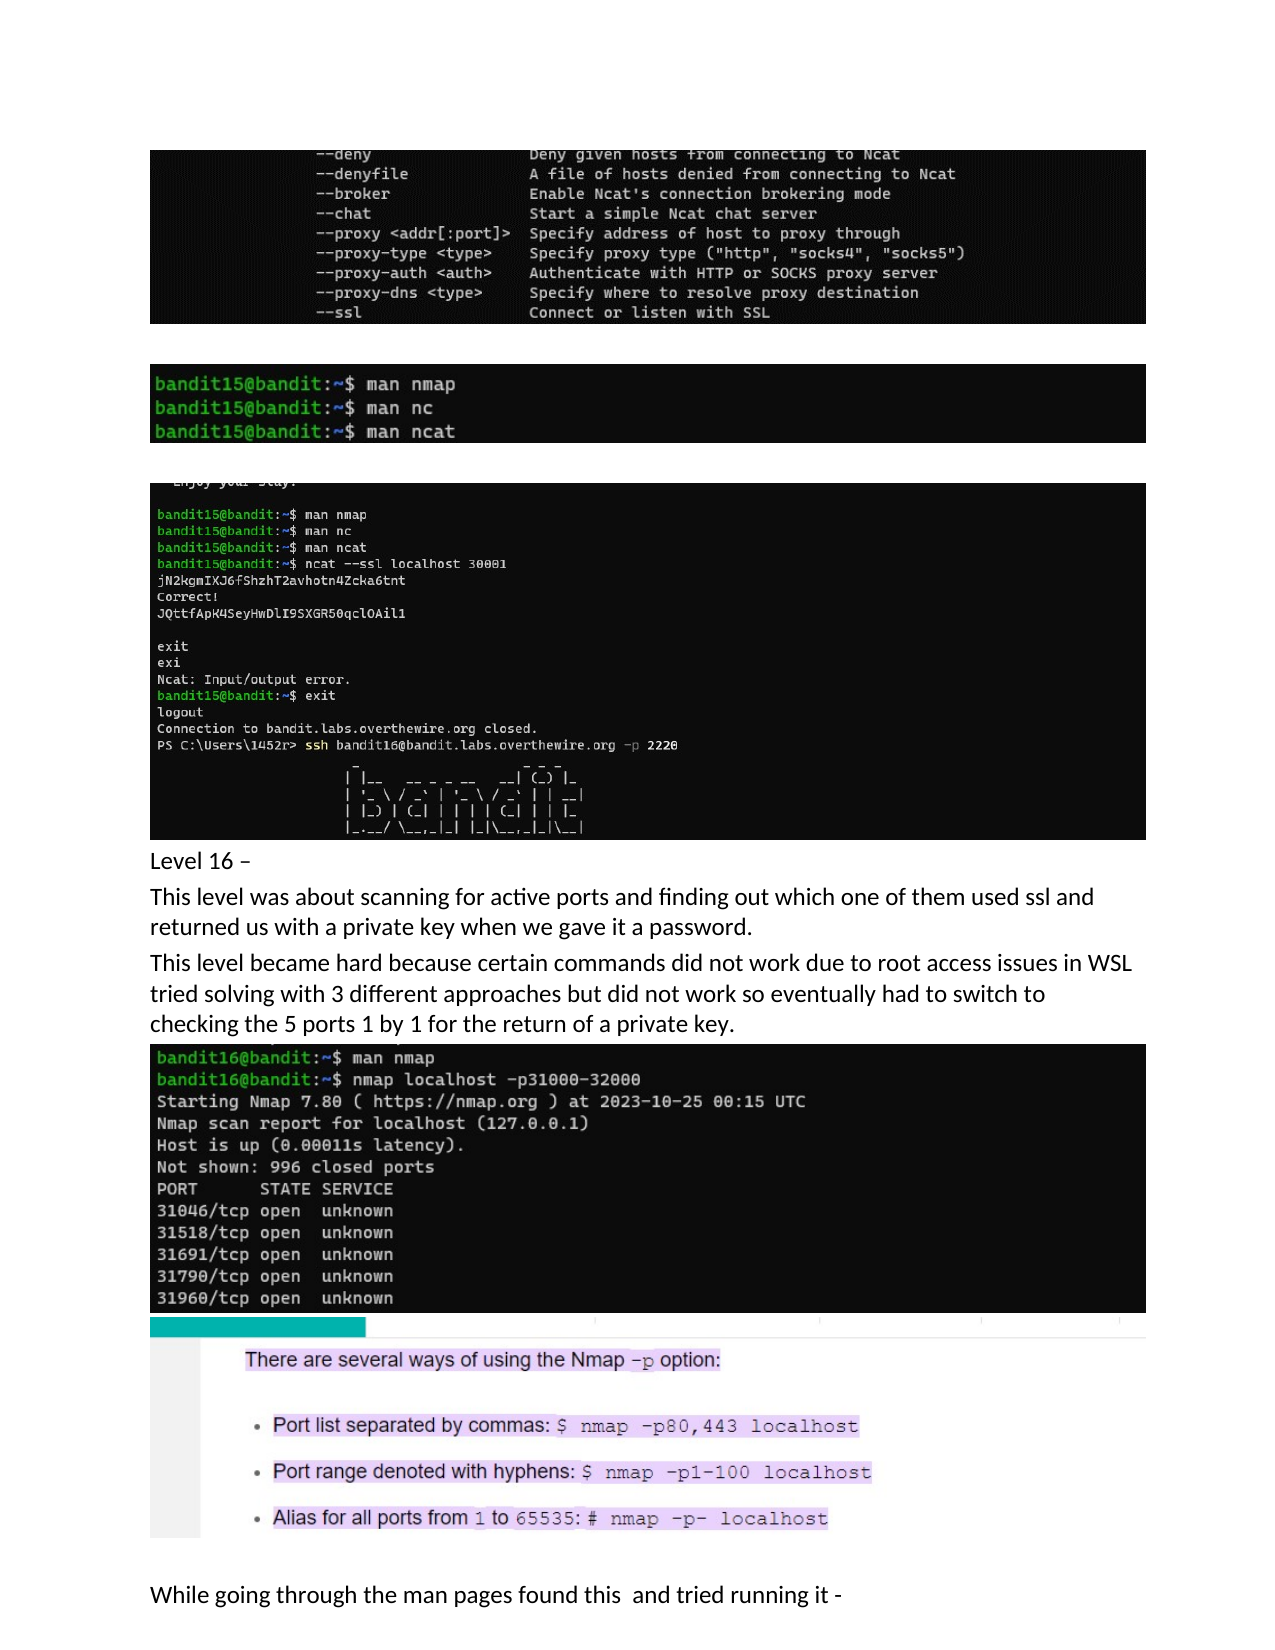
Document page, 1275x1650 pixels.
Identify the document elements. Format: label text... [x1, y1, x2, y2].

text This level was about scanning for active ports and finding out which one of them used ssl and returned us with a private key when we gave it a password. [150, 881, 1135, 942]
text While going through the man pages found this and tried running it - [150, 1579, 1135, 1609]
picture [150, 1317, 1146, 1538]
text Level 16 – [150, 845, 1135, 876]
text This level became hard because certain commands did not work due to root access issues in WSL tried solving with 3 different approaches but did not work so eventually had to switch to checking the 5 ports 1 by 1 for the return of a private key. [150, 947, 1135, 1039]
picture [150, 364, 1146, 443]
picture [150, 483, 1146, 840]
picture [150, 150, 1146, 324]
picture [150, 1044, 1146, 1313]
